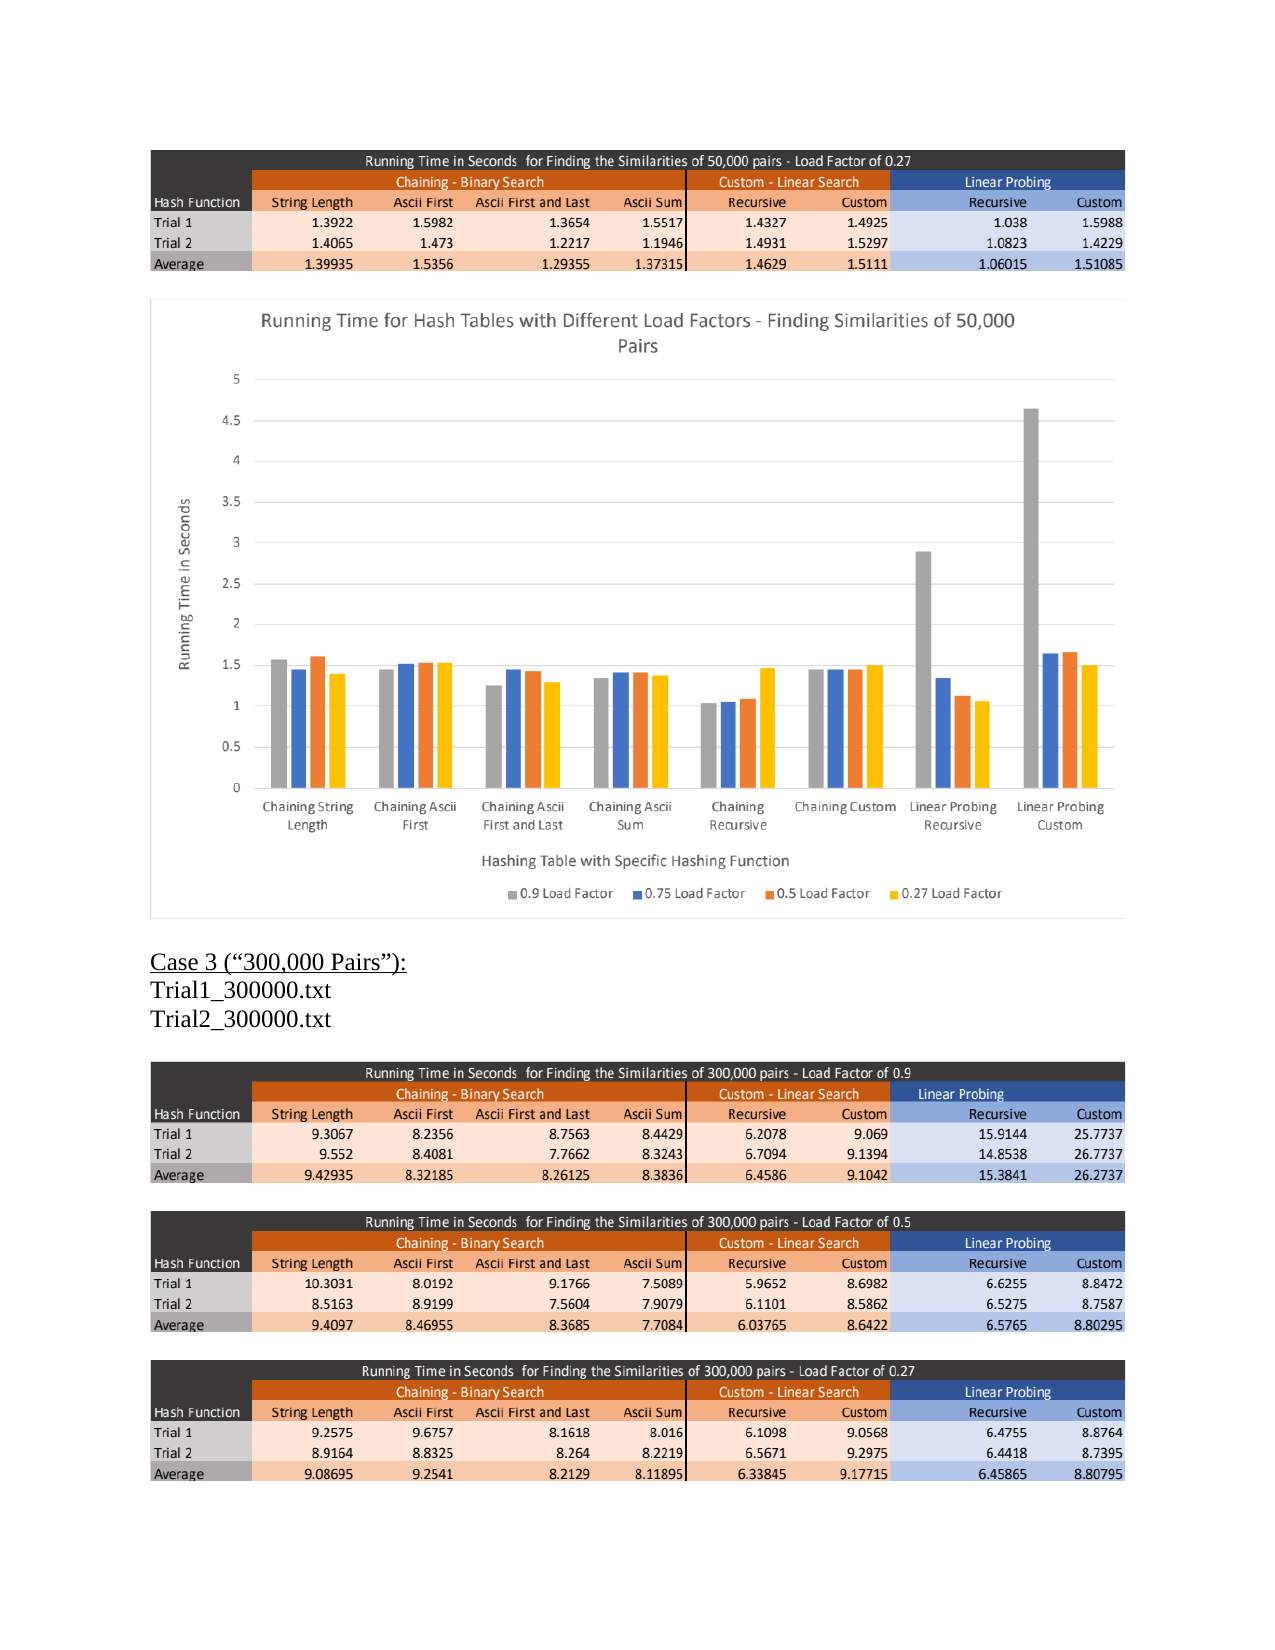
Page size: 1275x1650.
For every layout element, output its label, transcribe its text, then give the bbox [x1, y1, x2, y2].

text Trial1_300000.txt [150, 976, 1125, 1004]
text Case 3 (“300,000 Pairs”): [150, 947, 1125, 976]
text Trial2_300000.txt [150, 1004, 1125, 1033]
